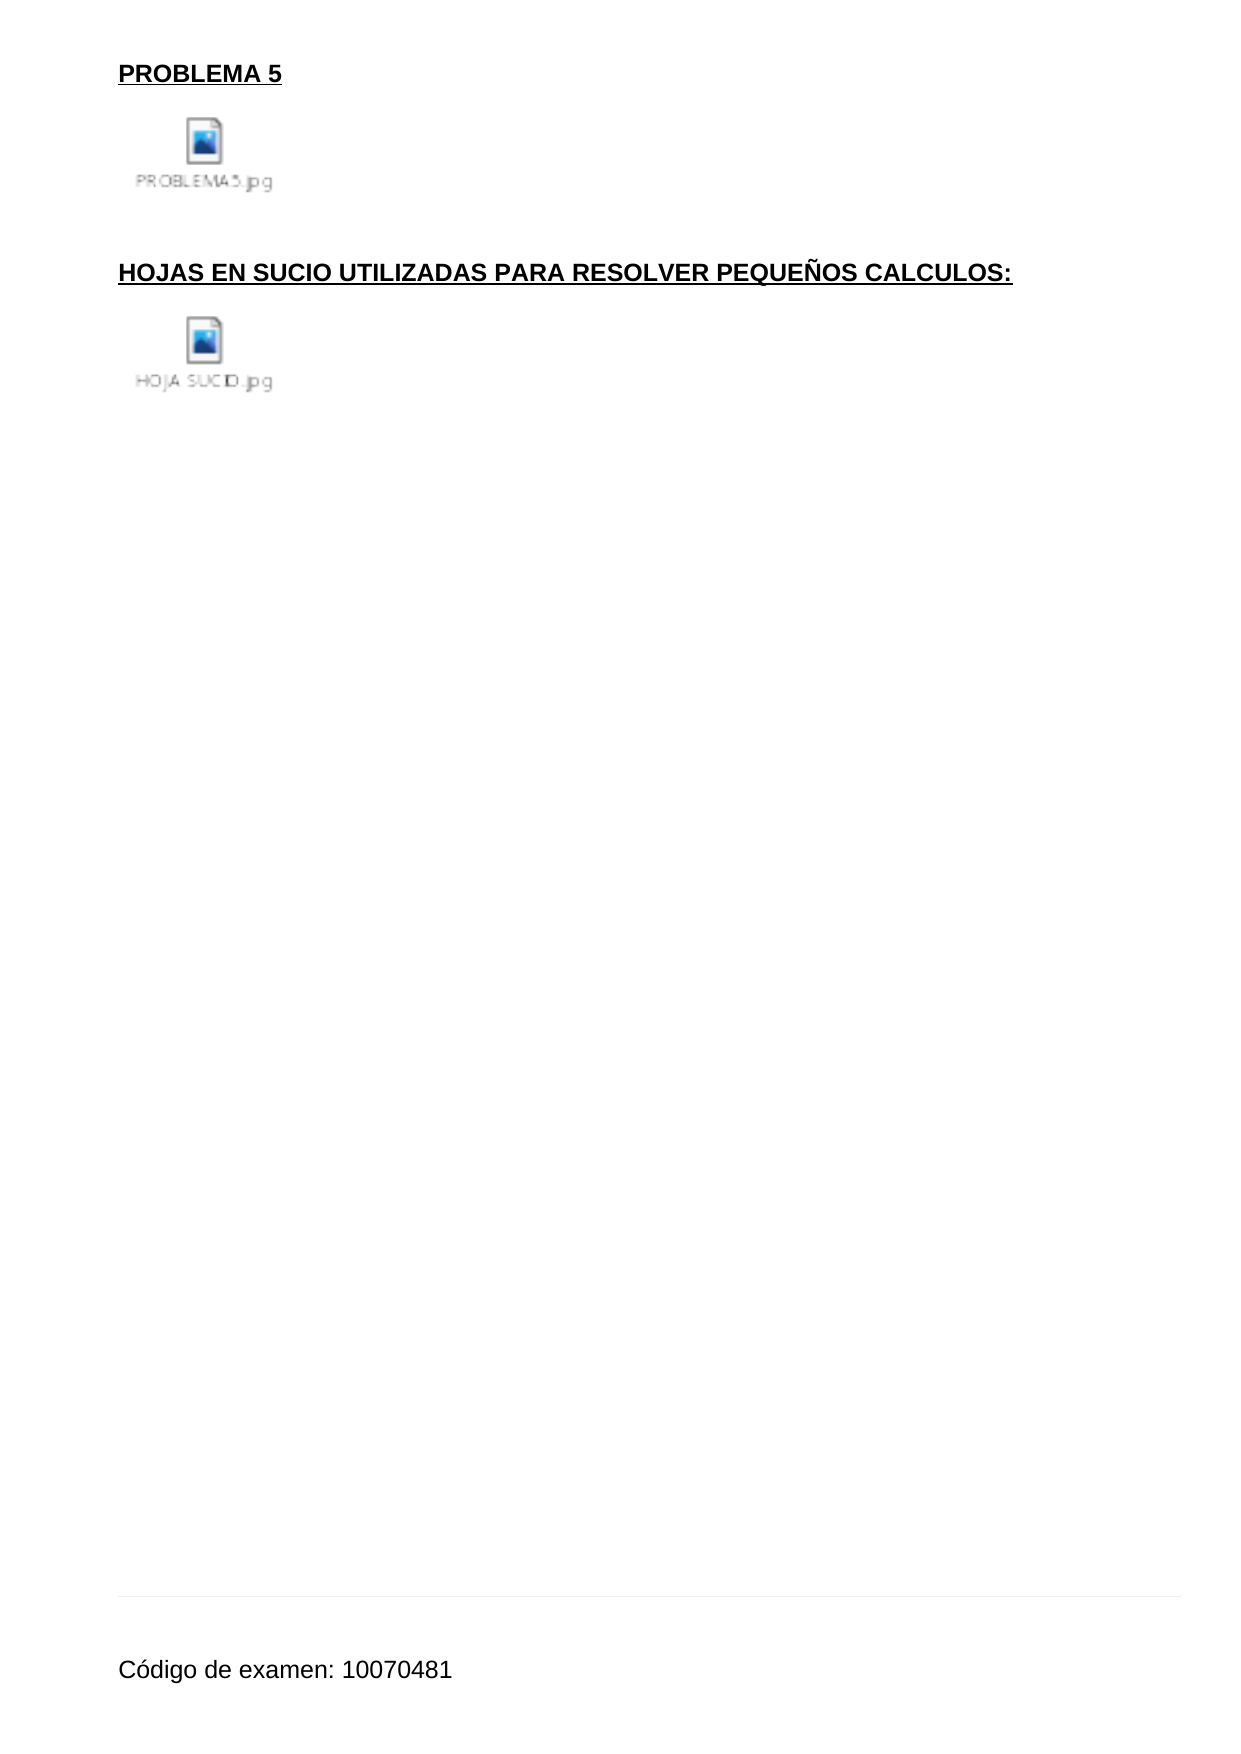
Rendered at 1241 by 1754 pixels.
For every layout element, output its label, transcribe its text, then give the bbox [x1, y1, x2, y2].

text HOJAS EN SUCIO UTILIZADAS PARA RESOLVER PEQUEÑOS CALCULOS: [118, 258, 1181, 287]
text PROBLEMA 5 [118, 59, 1181, 88]
